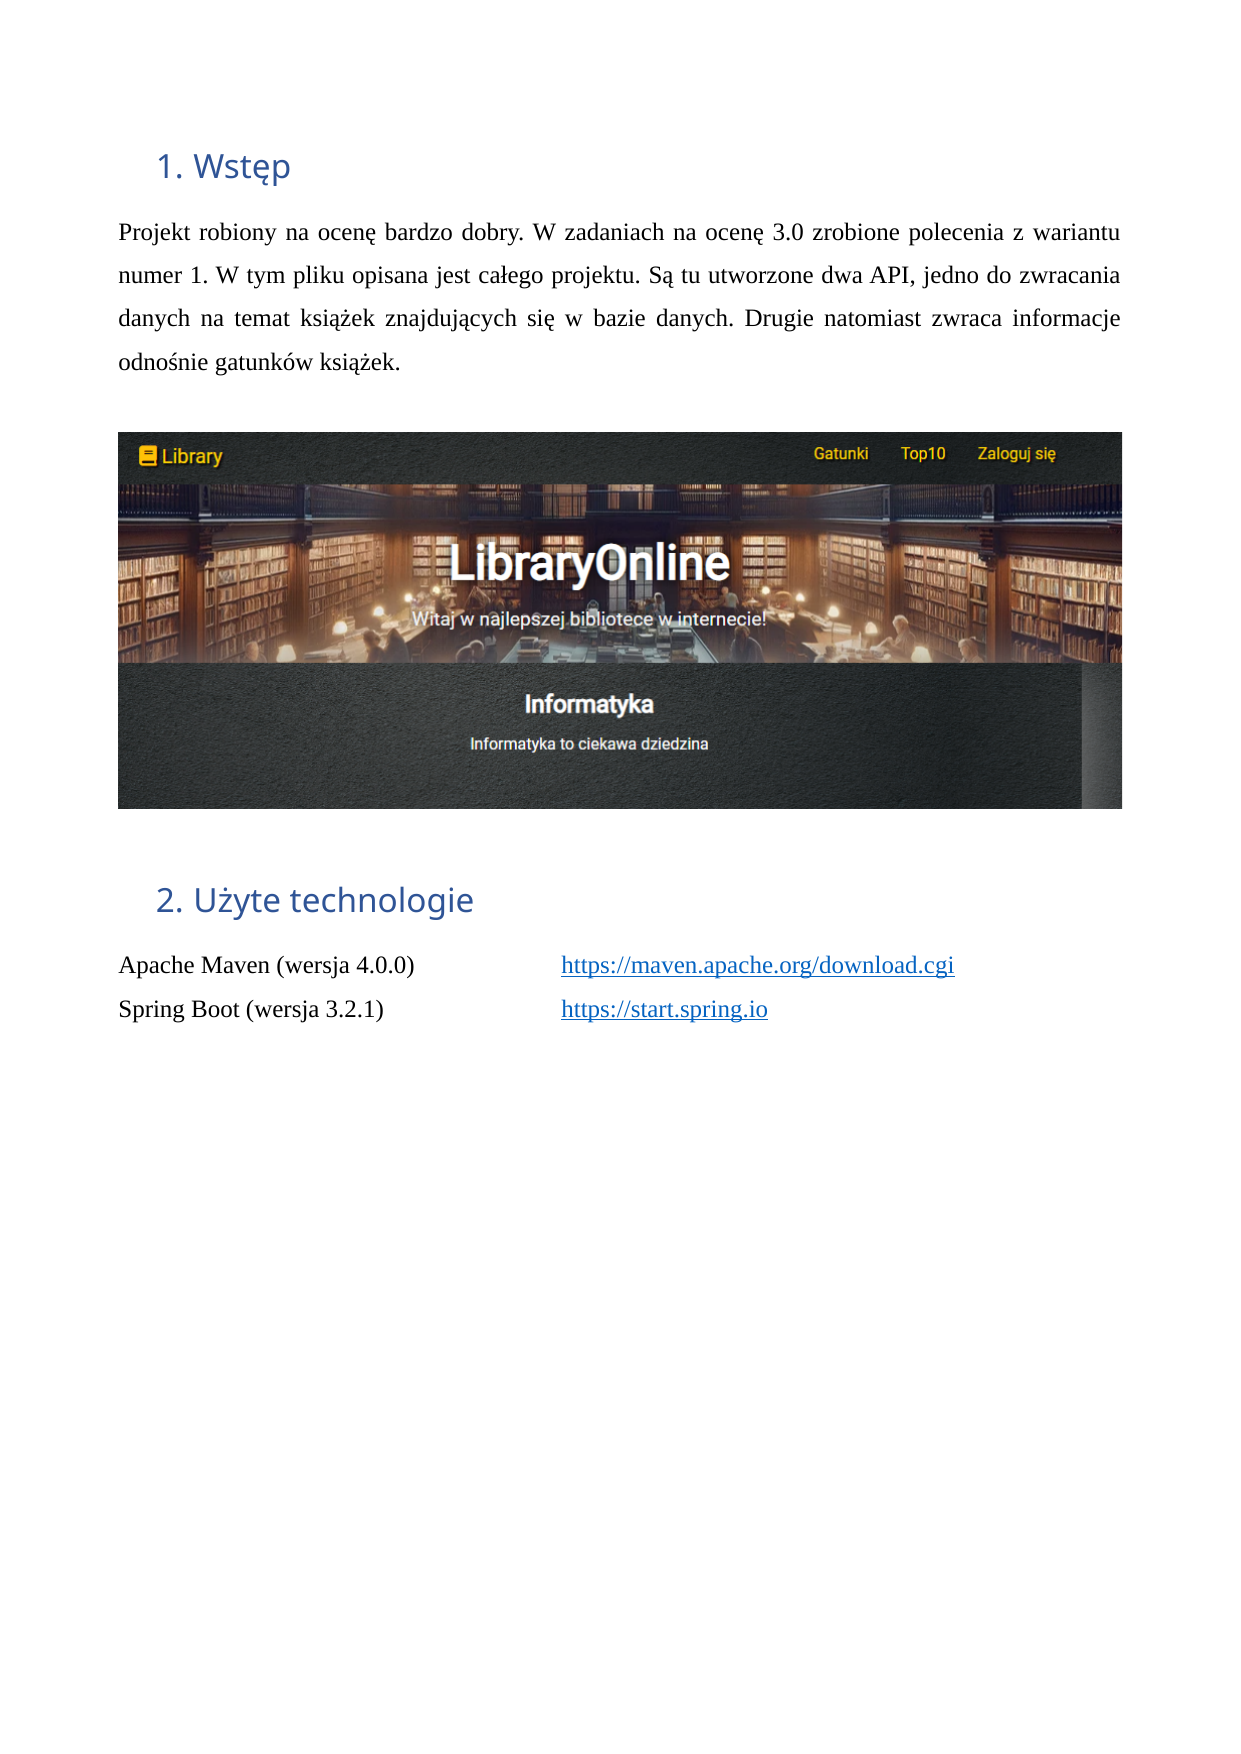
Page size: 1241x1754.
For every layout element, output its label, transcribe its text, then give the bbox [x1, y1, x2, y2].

picture [118, 432, 1123, 809]
subtitle Użyte technologie [156, 876, 1122, 922]
text Spring Boot (wersja 3.2.1) https://start.spring.io [118, 994, 1122, 1022]
text Projekt robiony na ocenę bardzo dobry. W zadaniach na ocenę 3.0 zrobione polecenia z wariantu numer 1. W tym pliku opisana jest całego projektu. Są tu utworzone dwa API, jedno do zwracania danych na temat książek znajdujących się w bazie danych. Drugie natomiast zwraca informacje odnośnie gatunków książek. [118, 217, 1122, 375]
text Apache Maven (wersja 4.0.0) https://maven.apache.org/download.cgi [118, 951, 1122, 979]
subtitle Wstęp [156, 143, 1122, 188]
